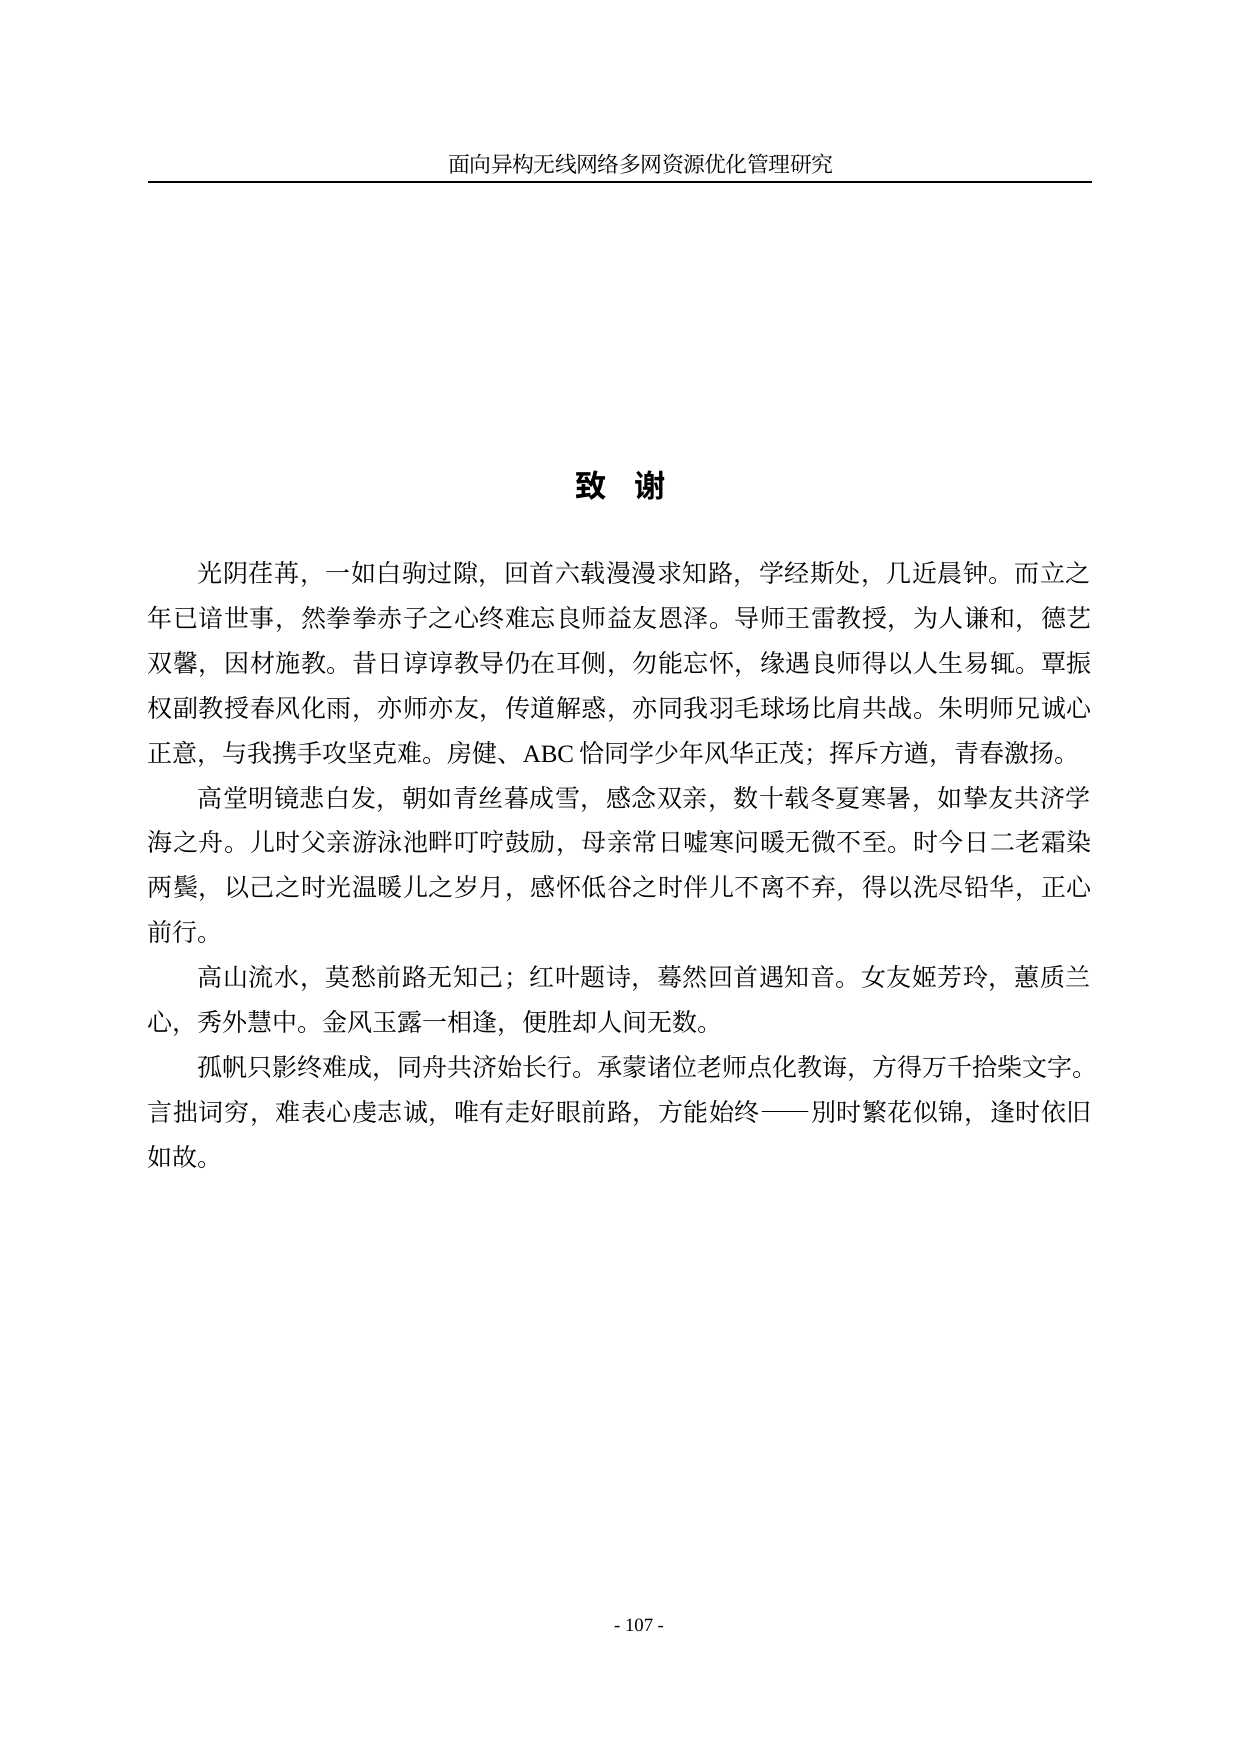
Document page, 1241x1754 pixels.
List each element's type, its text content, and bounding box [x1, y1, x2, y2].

text 孤帆只影终难成，同舟共济始长行。承蒙诸位老师点化教诲，方得万千拾柴文字。 [148, 1048, 1092, 1083]
text 致 谢 [148, 461, 1092, 506]
text 言拙词穷，难表心虔志诚，唯有走好眼前路，方能始终——別时繁花似锦，逢时依旧如故。 [148, 1092, 1092, 1173]
text 高堂明镜悲白发，朝如青丝暮成雪，感念双亲，数十载冬夏寒暑，如挚友共济学海之舟。儿时父亲游泳池畔叮咛鼓励，母亲常日嘘寒问暖无微不至。时今日二老霜染两鬓，以己之时光温暖儿之岁月，感怀低谷之时伴儿不离不弃，得以洗尽铅华，正心前行。 [148, 778, 1092, 949]
text 高山流水，莫愁前路无知己；红叶题诗，蓦然回首遇知音。女友姬芳玲，蕙质兰心，秀外慧中。金风玉露一相逢，便胜却人间无数。 [148, 958, 1092, 1039]
text 光阴荏苒，一如白驹过隙，回首六载漫漫求知路，学经斯处，几近晨钟。而立之年已谙世事，然拳拳赤子之心终难忘良师益友恩泽。导师王雷教授，为人谦和，德艺双馨，因材施教。昔日谆谆教导仍在耳侧，勿能忘怀，缘遇良师得以人生易辄。覃振权副教授春风化雨，亦师亦友，传道解惑，亦同我羽毛球场比肩共战。朱明师兄诚心正意，与我携手攻坚克难。房健、ABC恰同学少年风华正茂；挥斥方遒，青春激扬。 [148, 554, 1092, 769]
